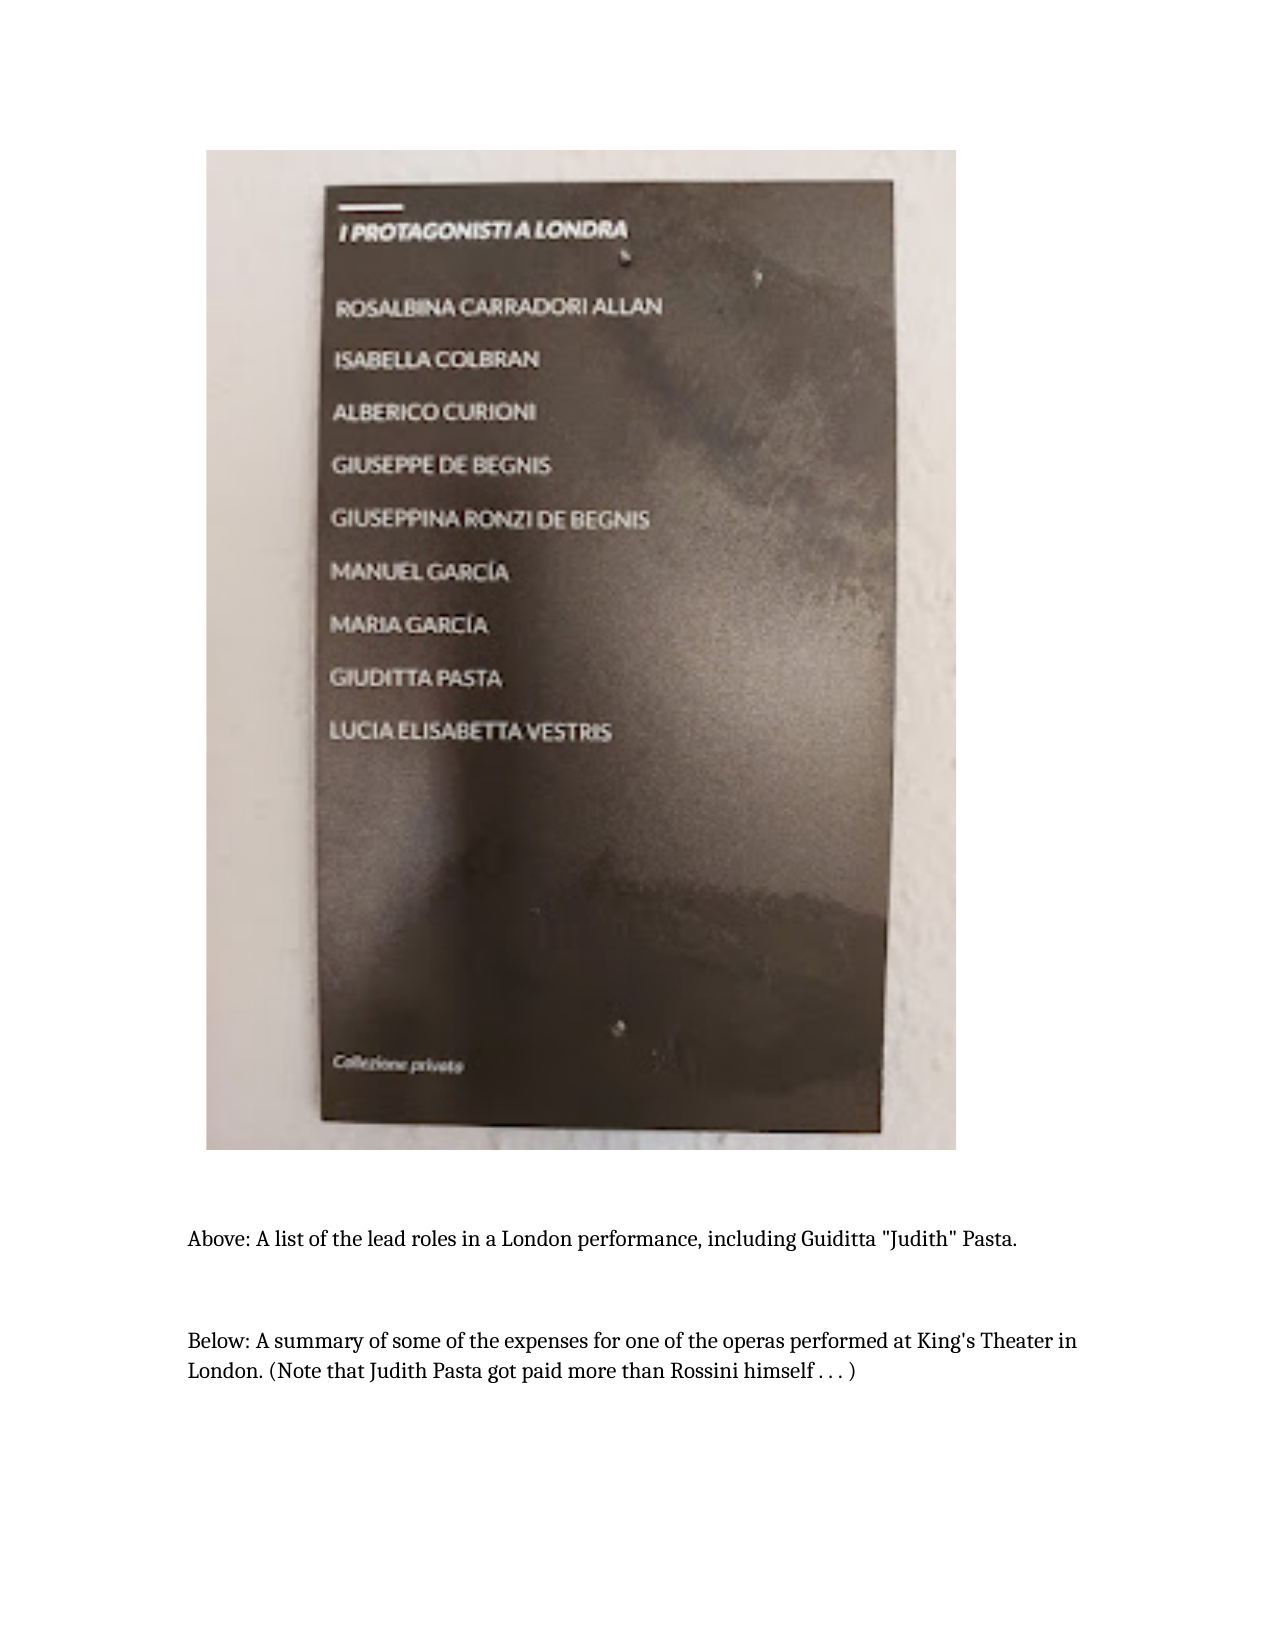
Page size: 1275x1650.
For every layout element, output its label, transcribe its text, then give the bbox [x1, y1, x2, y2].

picture [206, 150, 957, 1150]
text Above: A list of the lead roles in a London performance, including Guiditta "Judith" Pasta. [187, 1226, 1087, 1252]
text Below: A summary of some of the expenses for one of the operas performed at King's Theater in London. (Note that Judith Pasta got paid more than Rossini himself . . . ) [187, 1328, 1087, 1384]
